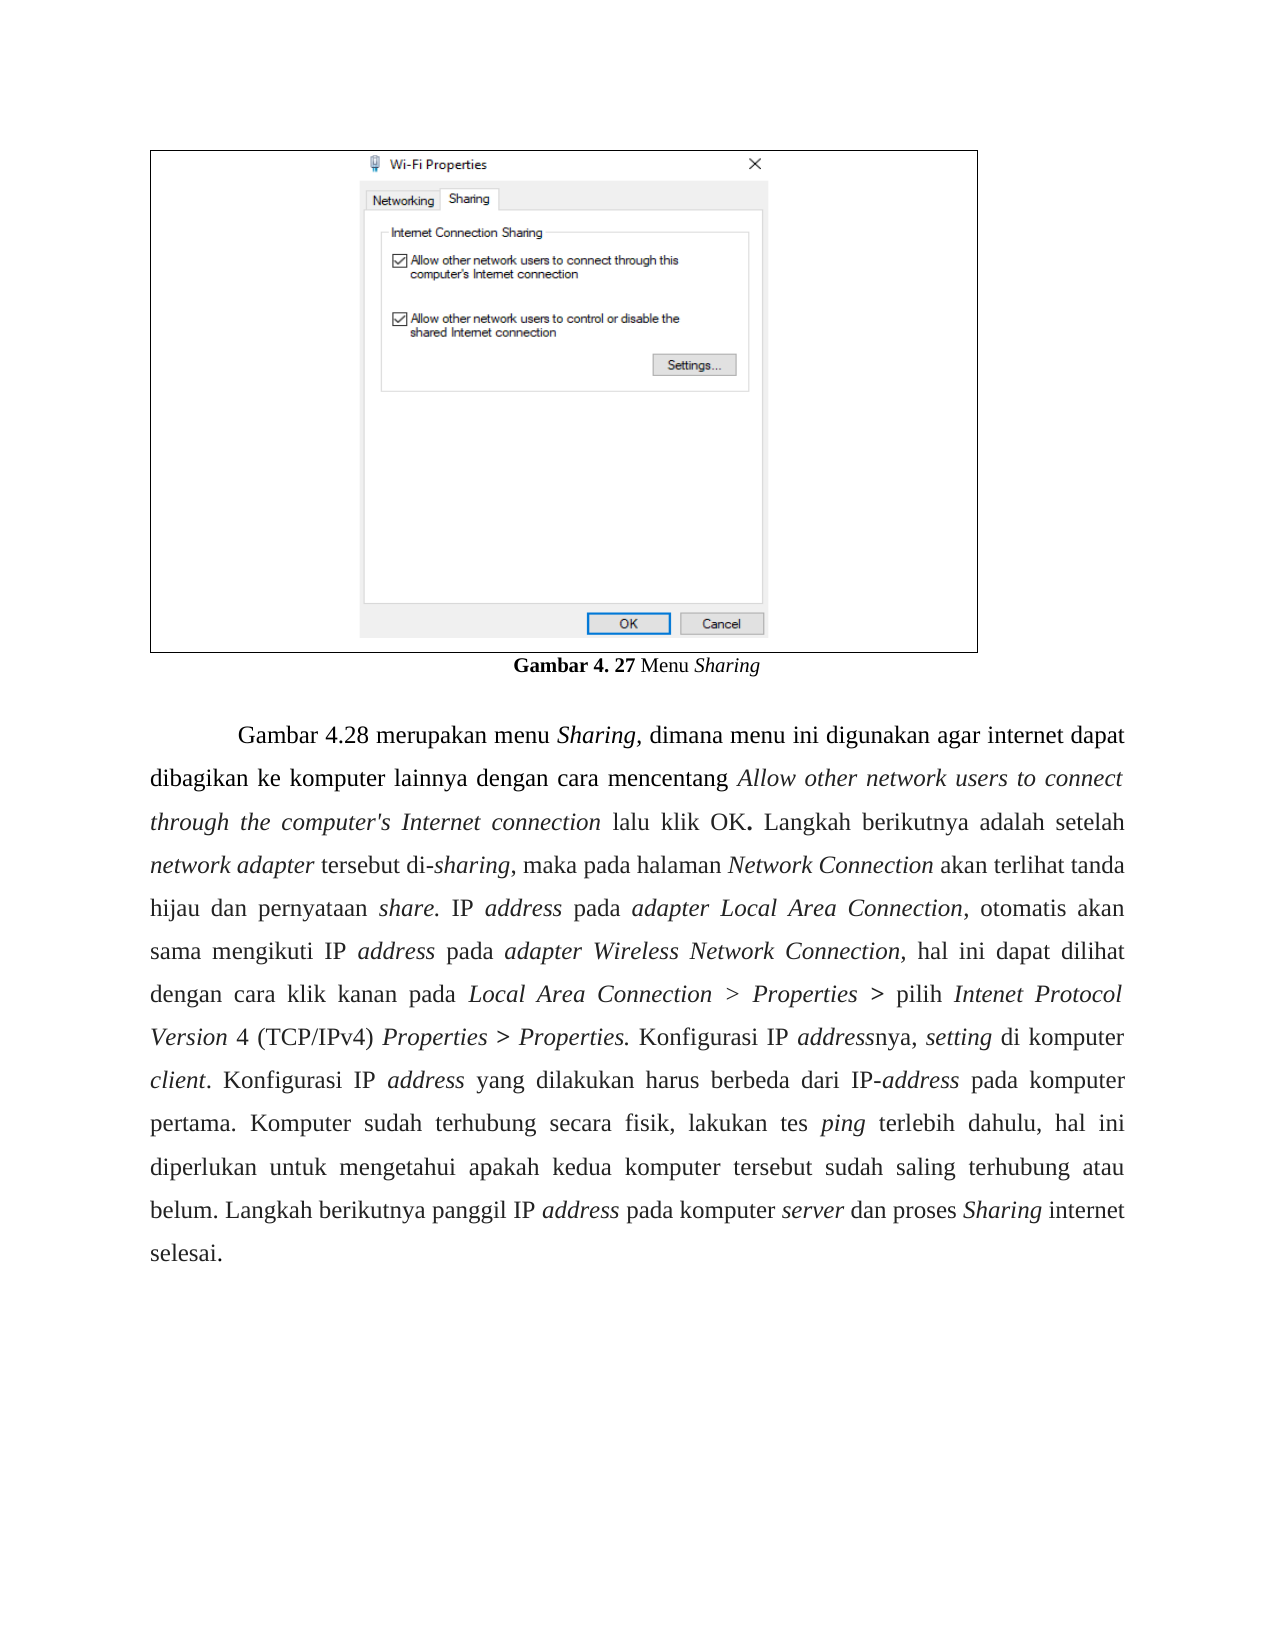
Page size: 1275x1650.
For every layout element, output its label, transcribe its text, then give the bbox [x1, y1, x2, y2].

picture [359, 151, 769, 638]
text Gambar 4.28 merupakan menu Sharing, dimana menu ini digunakan agar internet dapat dibagikan ke komputer lainnya dengan cara mencentang Allow other network users to connect through the computer's Internet connection lalu klik OK. Langkah berikutnya adalah setelah network adapter tersebut di-sharing, maka pada halaman Network Connection akan terlihat tanda hijau dan pernyataan share. IP address pada adapter Local Area Connection, otomatis akan sama mengikuti IP address pada adapter Wireless Network Connection, hal ini dapat dilihat dengan cara klik kanan pada Local Area Connection > Properties > pilih Intenet Protocol Version 4 (TCP/IPv4) Properties > Properties. Konfigurasi IP addressnya, setting di komputer client. Konfigurasi IP address yang dilakukan harus berbeda dari IP-address pada komputer pertama. Komputer sudah terhubung secara fisik, lakukan tes ping terlebih dahulu, hal ini diperlukan untuk mengetahui apakah kedua komputer tersebut sudah saling terhubung atau belum. Langkah berikutnya panggil IP address pada komputer server dan proses Sharing internet selesai. [150, 720, 1125, 1267]
table_header [151, 151, 977, 652]
